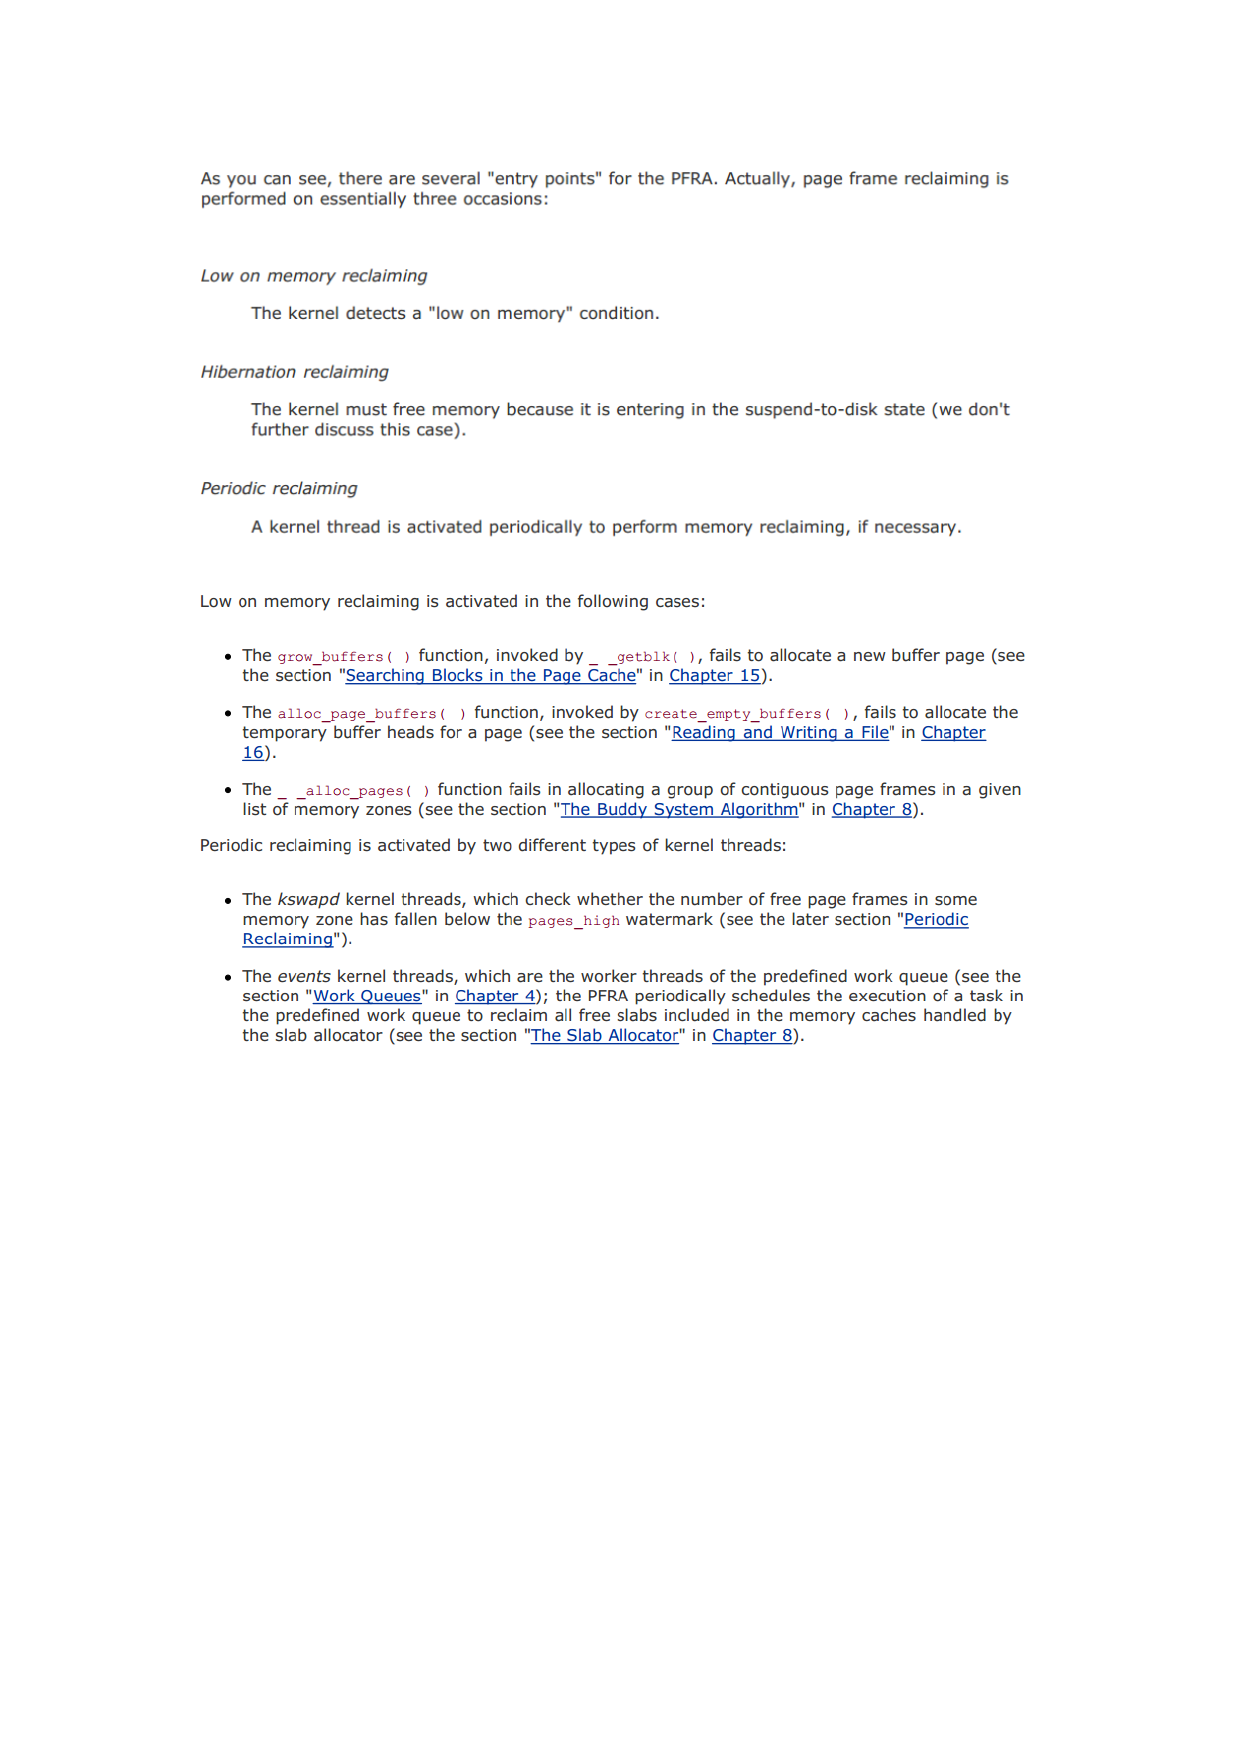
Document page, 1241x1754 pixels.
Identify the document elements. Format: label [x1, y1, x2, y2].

picture [187, 584, 1053, 1058]
picture [187, 162, 1053, 561]
